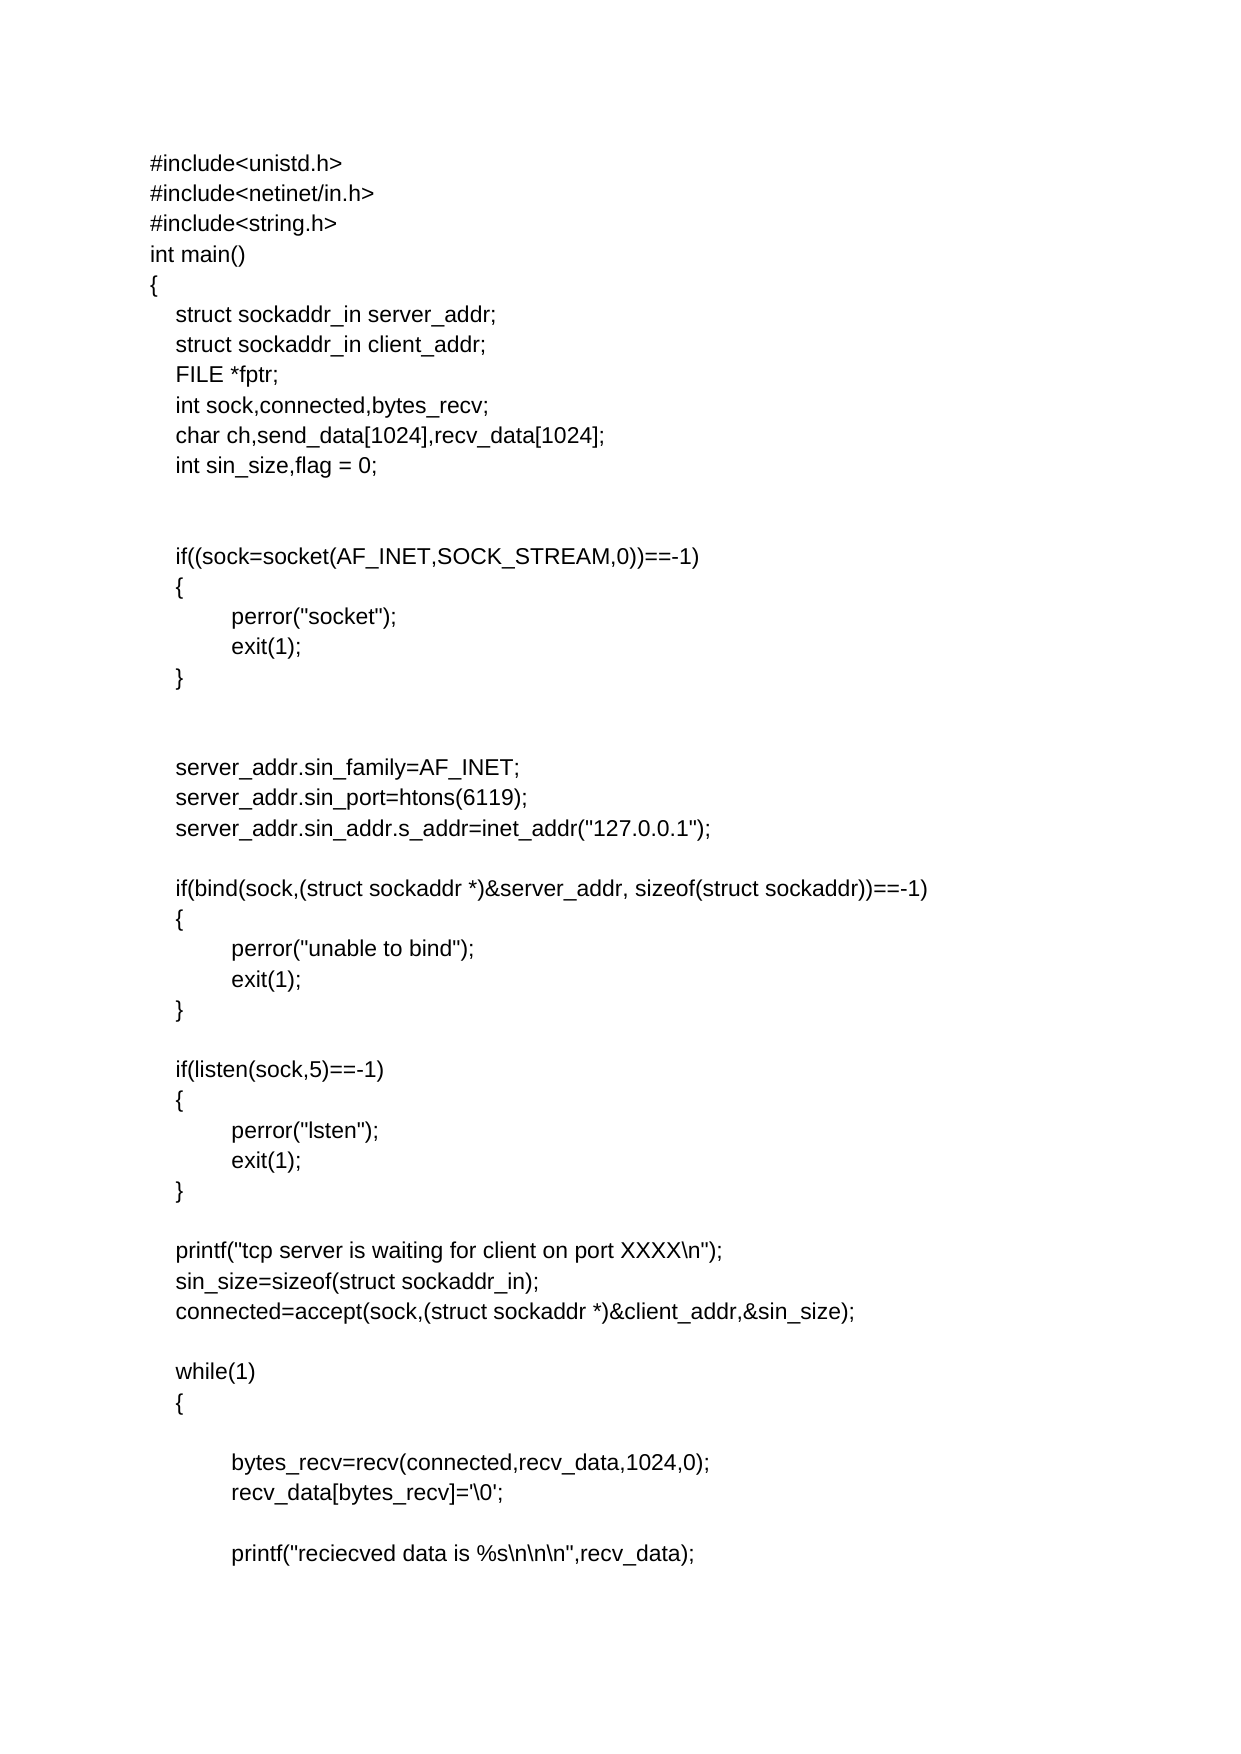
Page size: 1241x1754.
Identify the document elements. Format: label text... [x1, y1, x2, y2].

text { [150, 271, 1090, 297]
text { [150, 905, 1090, 932]
text recv_data[bytes_recv]='\0'; [150, 1479, 1090, 1506]
text perror("lsten"); [150, 1117, 1090, 1143]
text exit(1); [150, 1147, 1090, 1173]
text if(listen(sock,5)==-1) [150, 1056, 1090, 1083]
text bytes_recv=recv(connected,recv_data,1024,0); [150, 1449, 1090, 1475]
text #include<string.h> [150, 210, 1090, 237]
text exit(1); [150, 966, 1090, 992]
text } [150, 996, 1090, 1022]
text struct sockaddr_in client_addr; [150, 331, 1090, 358]
text perror("unable to bind"); [150, 935, 1090, 962]
text int sin_size,flag = 0; [150, 452, 1090, 478]
text int main() [150, 241, 1090, 267]
text exit(1); [150, 633, 1090, 660]
text { [150, 1388, 1090, 1415]
text if(bind(sock,(struct sockaddr *)&server_addr, sizeof(struct sockaddr))==-1) [150, 875, 1090, 901]
text printf("reciecved data is %s\n\n\n",recv_data); [150, 1539, 1090, 1566]
text struct sockaddr_in server_addr; [150, 301, 1090, 327]
text server_addr.sin_family=AF_INET; [150, 754, 1090, 781]
text sin_size=sizeof(struct sockaddr_in); [150, 1268, 1090, 1294]
text #include<netinet/in.h> [150, 180, 1090, 207]
text } [150, 663, 1090, 690]
text perror("socket"); [150, 603, 1090, 629]
text { [150, 573, 1090, 599]
text server_addr.sin_addr.s_addr=inet_addr("127.0.0.1"); [150, 814, 1090, 841]
text while(1) [150, 1358, 1090, 1385]
text server_addr.sin_port=htons(6119); [150, 784, 1090, 811]
text char ch,send_data[1024],recv_data[1024]; [150, 422, 1090, 448]
text int sock,connected,bytes_recv; [150, 392, 1090, 418]
text } [150, 1177, 1090, 1203]
text #include<unistd.h> [150, 150, 1090, 176]
text if((sock=socket(AF_INET,SOCK_STREAM,0))==-1) [150, 543, 1090, 569]
text FILE *fptr; [150, 361, 1090, 388]
text printf("tcp server is waiting for client on port XXXX\n"); [150, 1237, 1090, 1264]
text connected=accept(sock,(struct sockaddr *)&client_addr,&sin_size); [150, 1298, 1090, 1324]
text { [150, 1086, 1090, 1113]
